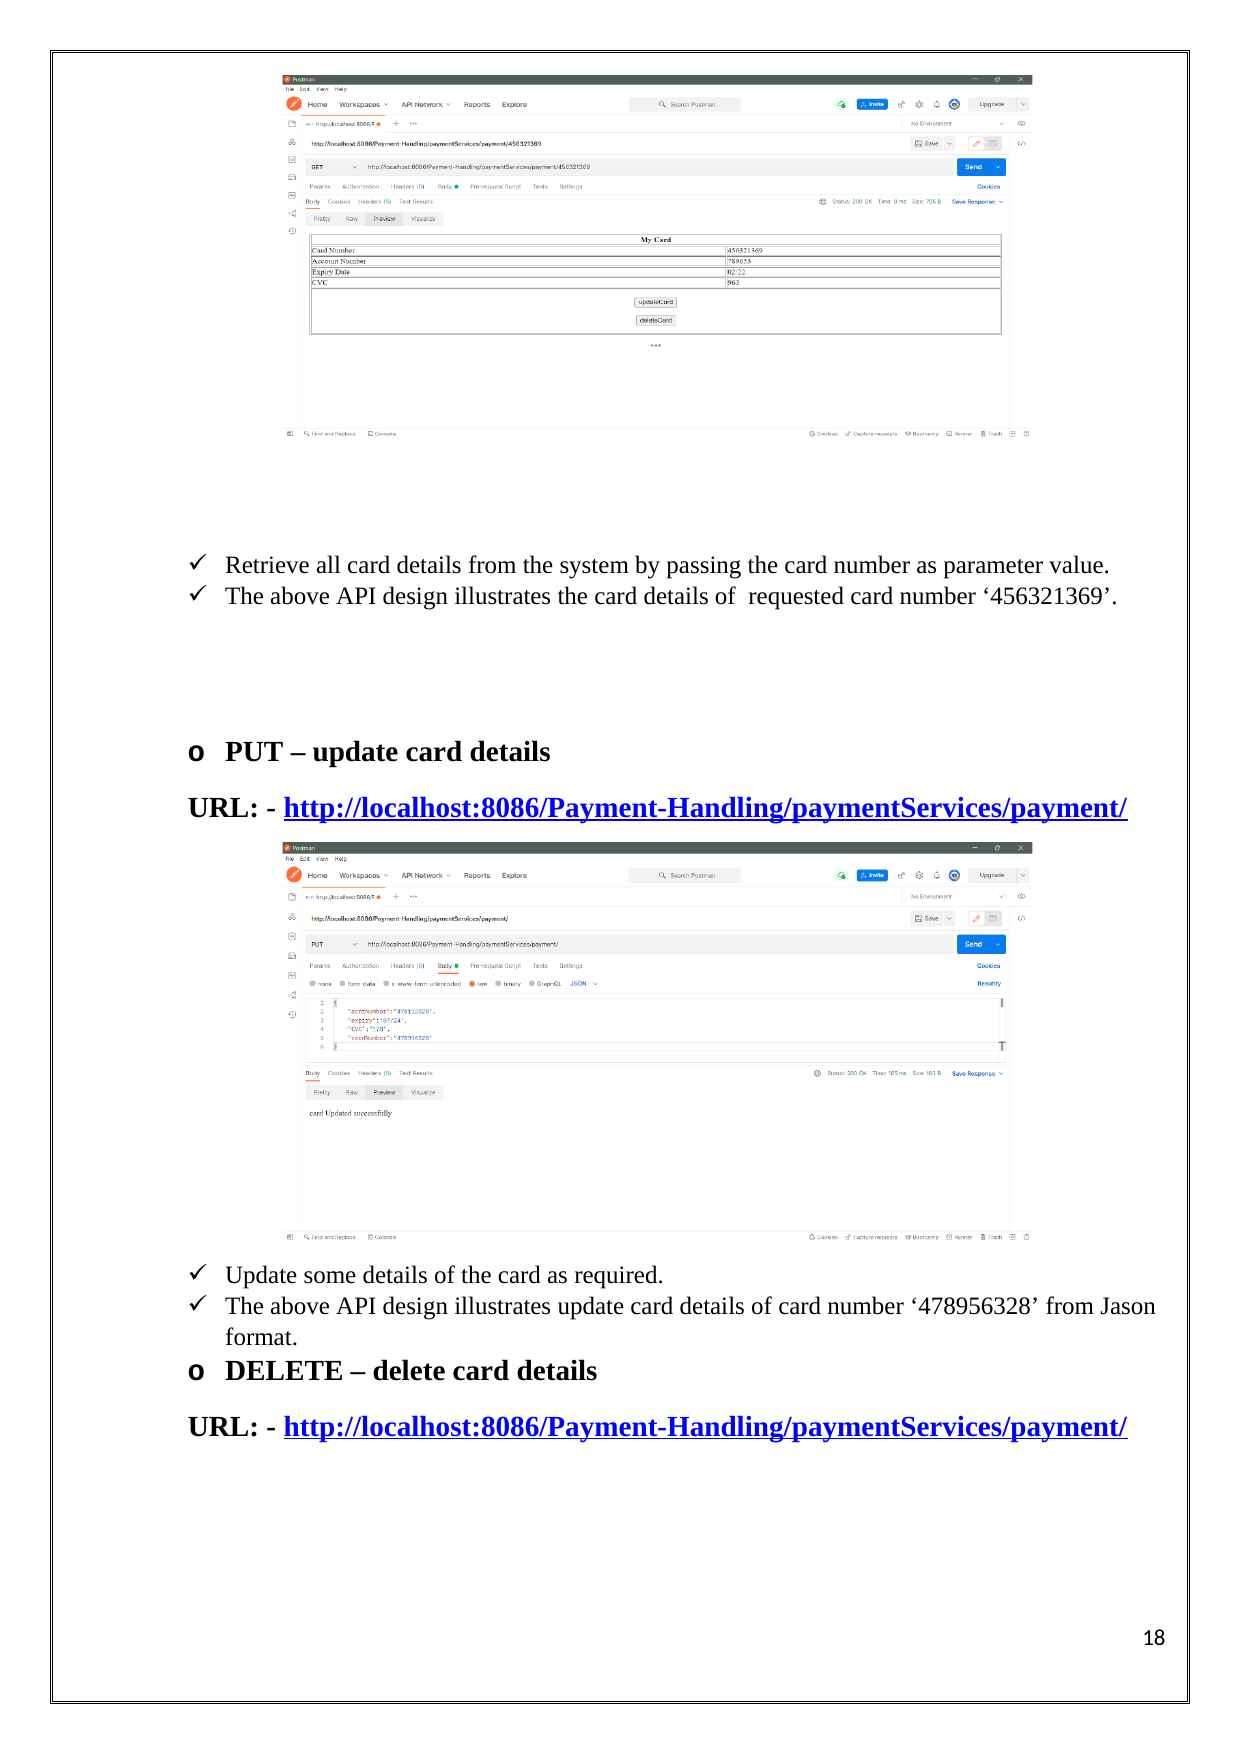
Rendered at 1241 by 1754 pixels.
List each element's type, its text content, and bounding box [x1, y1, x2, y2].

list DELETE – delete card details [187, 1353, 1165, 1389]
text URL: - http://localhost:8086/Payment-Handling/paymentServices/payment/ [150, 790, 1165, 823]
list The above API design illustrates update card details of card number ‘478956328’ from Jason format. [187, 1291, 1165, 1351]
picture [282, 75, 1033, 438]
list Retrieve all card details from the system by passing the card number as parameter value. [187, 550, 1165, 579]
list PUT – update card details [187, 734, 1165, 771]
text URL: - http://localhost:8086/Payment-Handling/paymentServices/payment/ [150, 1409, 1165, 1442]
list Update some details of the card as required. [187, 1260, 1165, 1289]
picture [282, 842, 1033, 1242]
list The above API design illustrates the card details of requested card number ‘456321369’. [187, 581, 1165, 610]
